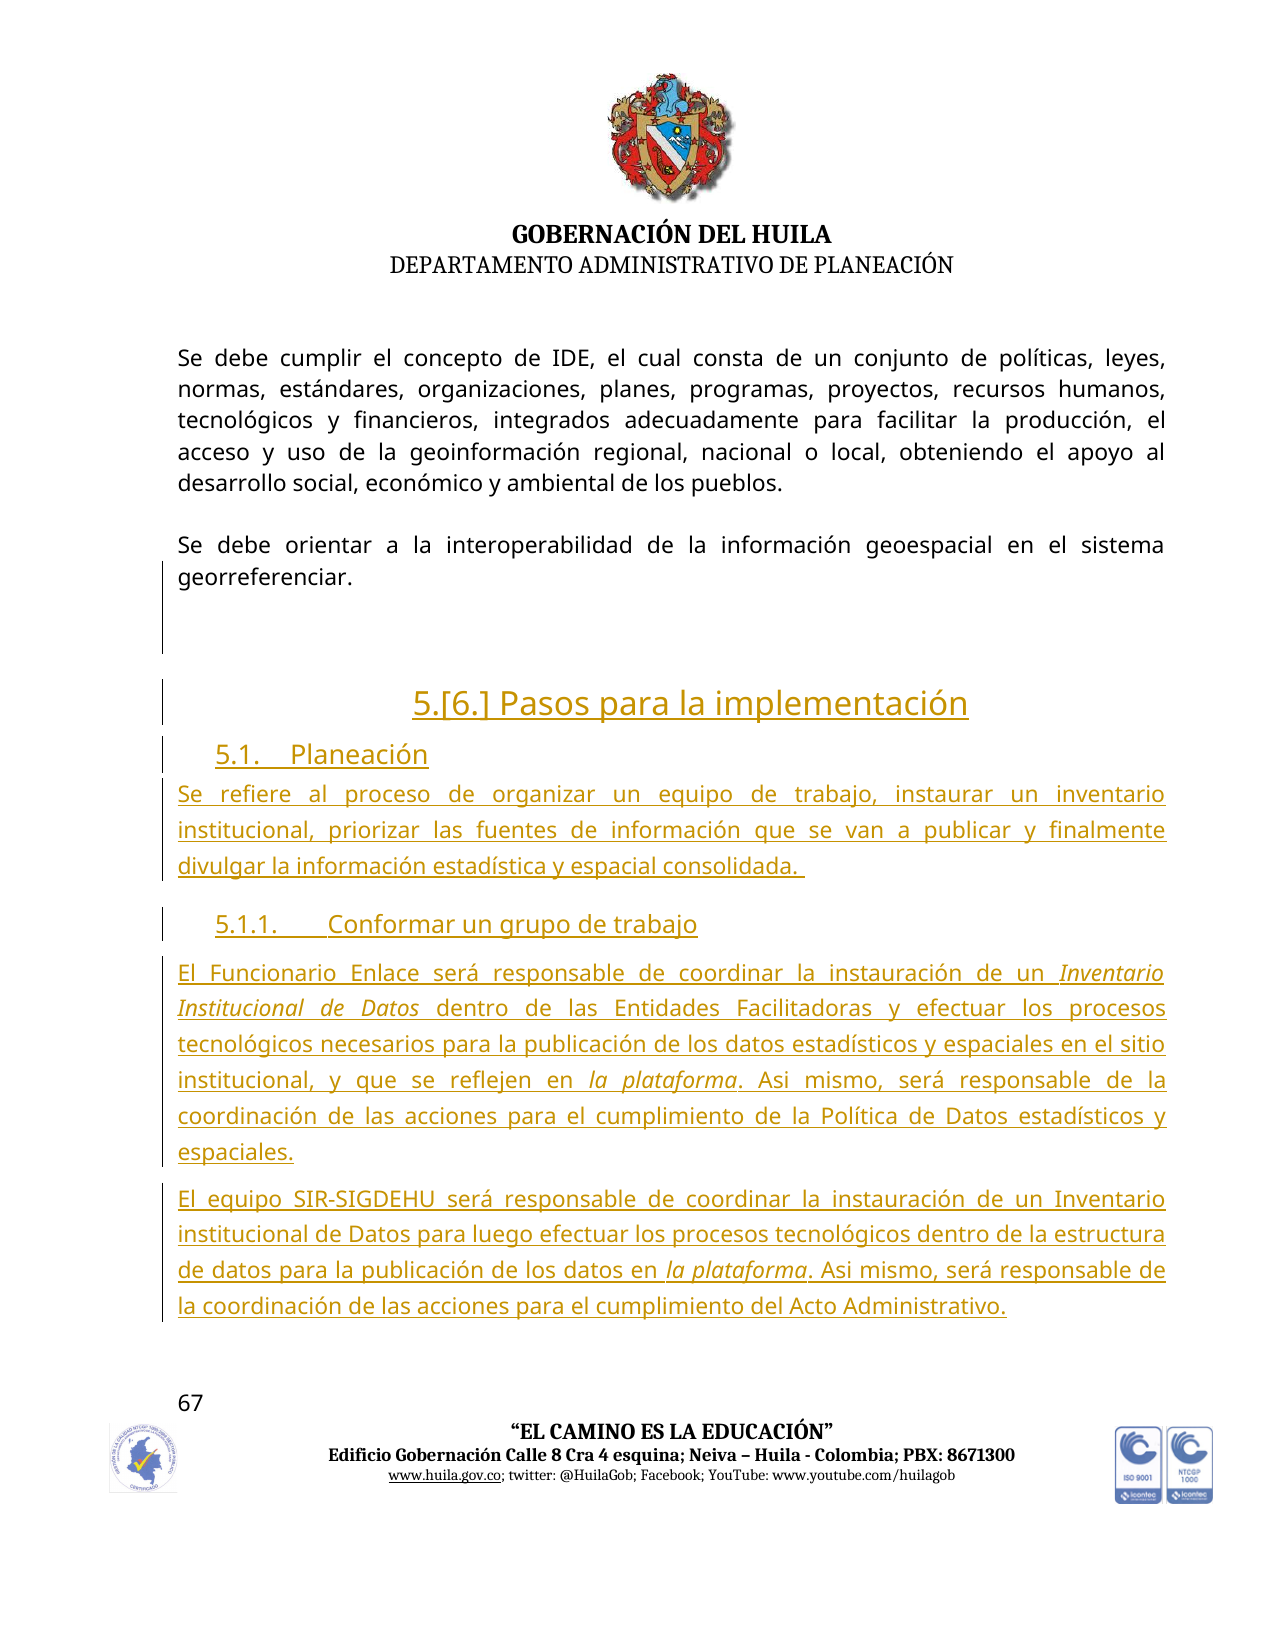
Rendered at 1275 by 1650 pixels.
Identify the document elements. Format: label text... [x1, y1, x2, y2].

picture [109, 1423, 178, 1493]
text Se debe orientar a la interoperabilidad de la información geoespacial en el sistema georreferenciar. [177, 529, 1167, 592]
picture [1114, 1425, 1214, 1504]
text Se debe cumplir el concepto de IDE, el cual consta de un conjunto de políticas, leyes, normas, estándares, organizaciones, planes, programas, proyectos, recursos humanos, tecnológicos y financieros, integrados adecuadamente para facilitar la producción, el acceso y uso de la geoinformación regional, nacional o local, obteniendo el apoyo al desarrollo social, económico y ambiental de los pueblos. [177, 342, 1167, 498]
picture [607, 73, 737, 204]
